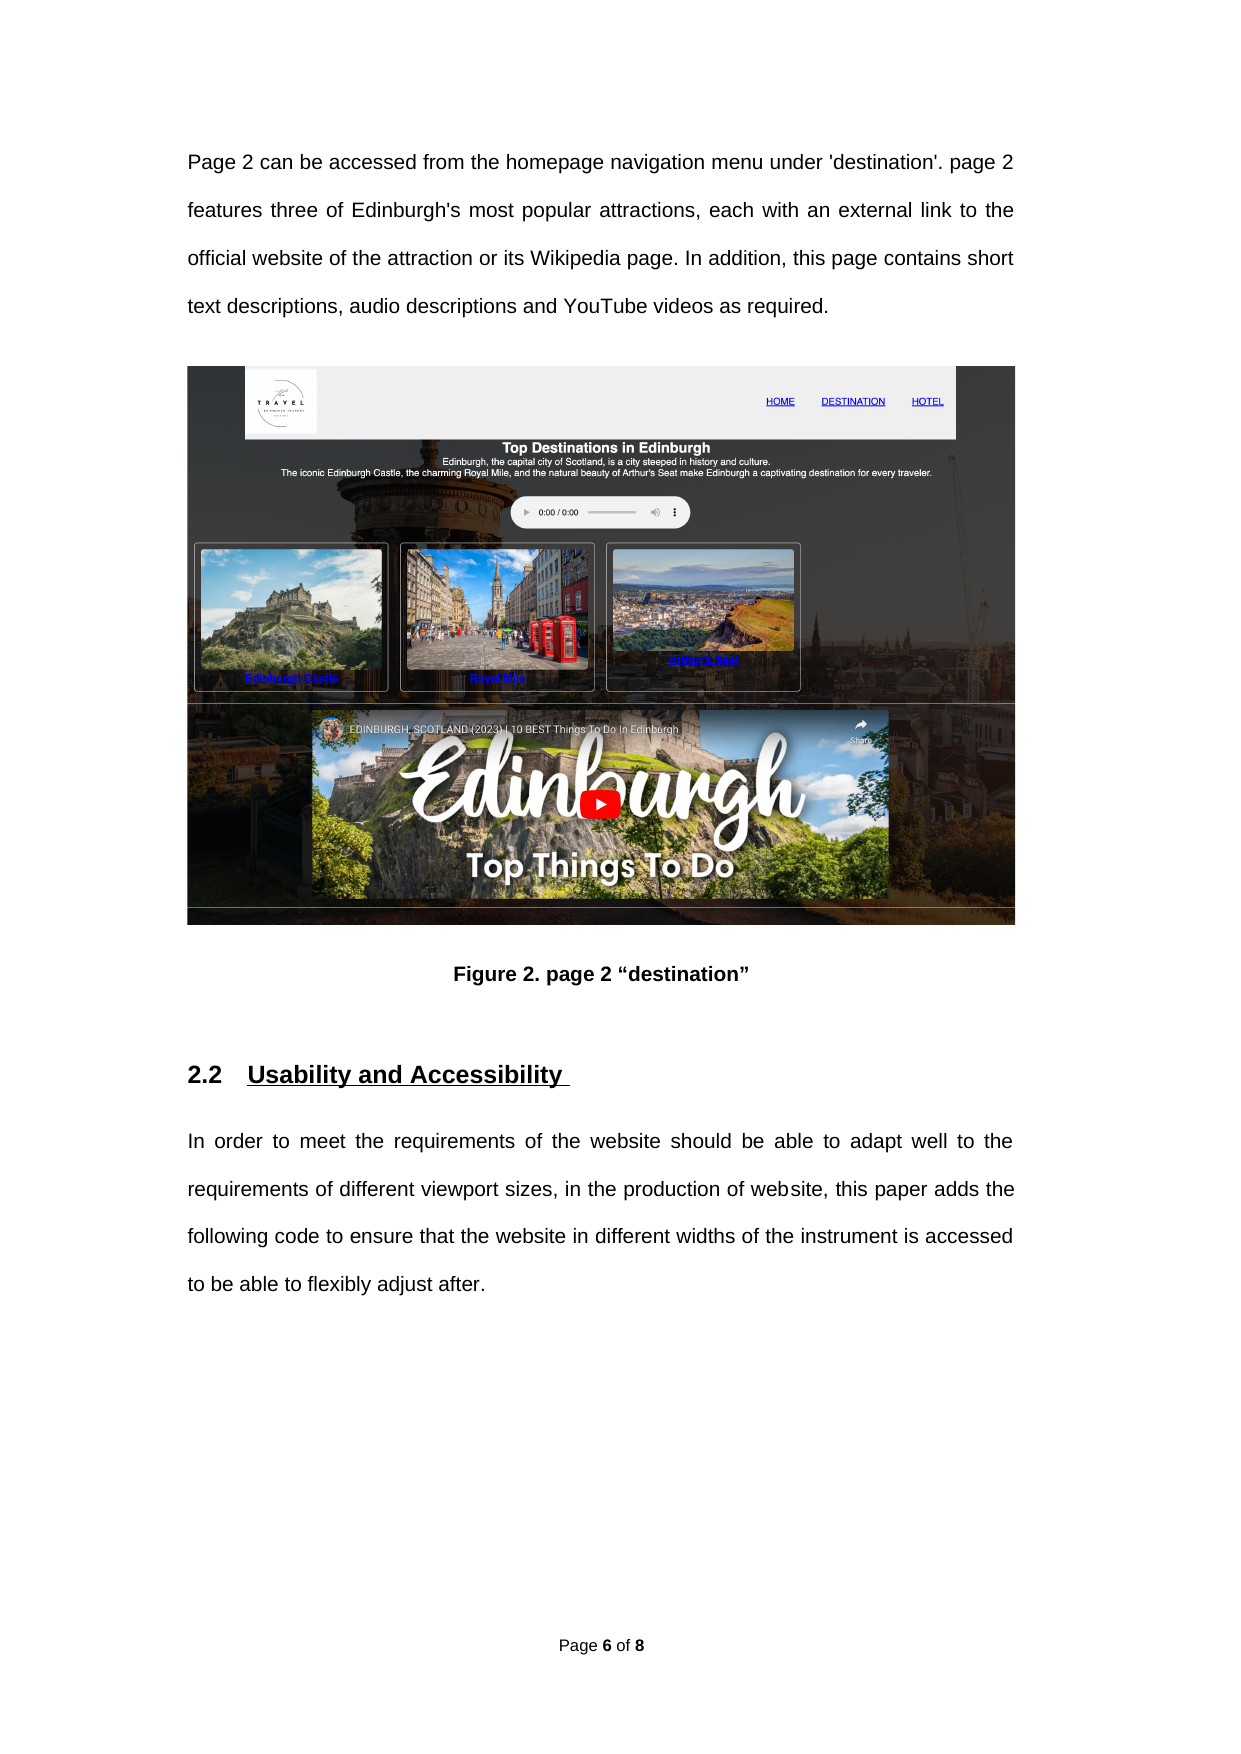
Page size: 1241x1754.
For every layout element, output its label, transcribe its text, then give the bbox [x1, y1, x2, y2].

text In order to meet the requirements of the website should be able to adapt well to the requirements of different viewport sizes, in the production of website, this paper adds the following code to ensure that the website in different widths of the instrument is accessed to be able to flexibly adjust after. [187, 1128, 1015, 1296]
text Figure 2. page 2 “destination” [187, 961, 1015, 985]
picture [187, 366, 1016, 925]
text Page 2 can be accessed from the homepage navigation menu under 'destination'. page 2 features three of Edinburgh's most popular attractions, each with an external link to the official website of the attraction or its Wikipedia page. In addition, this page contains short text descriptions, audio descriptions and YouTube videos as required. [187, 150, 1015, 318]
subtitle Usability and Accessibility [187, 1060, 955, 1089]
